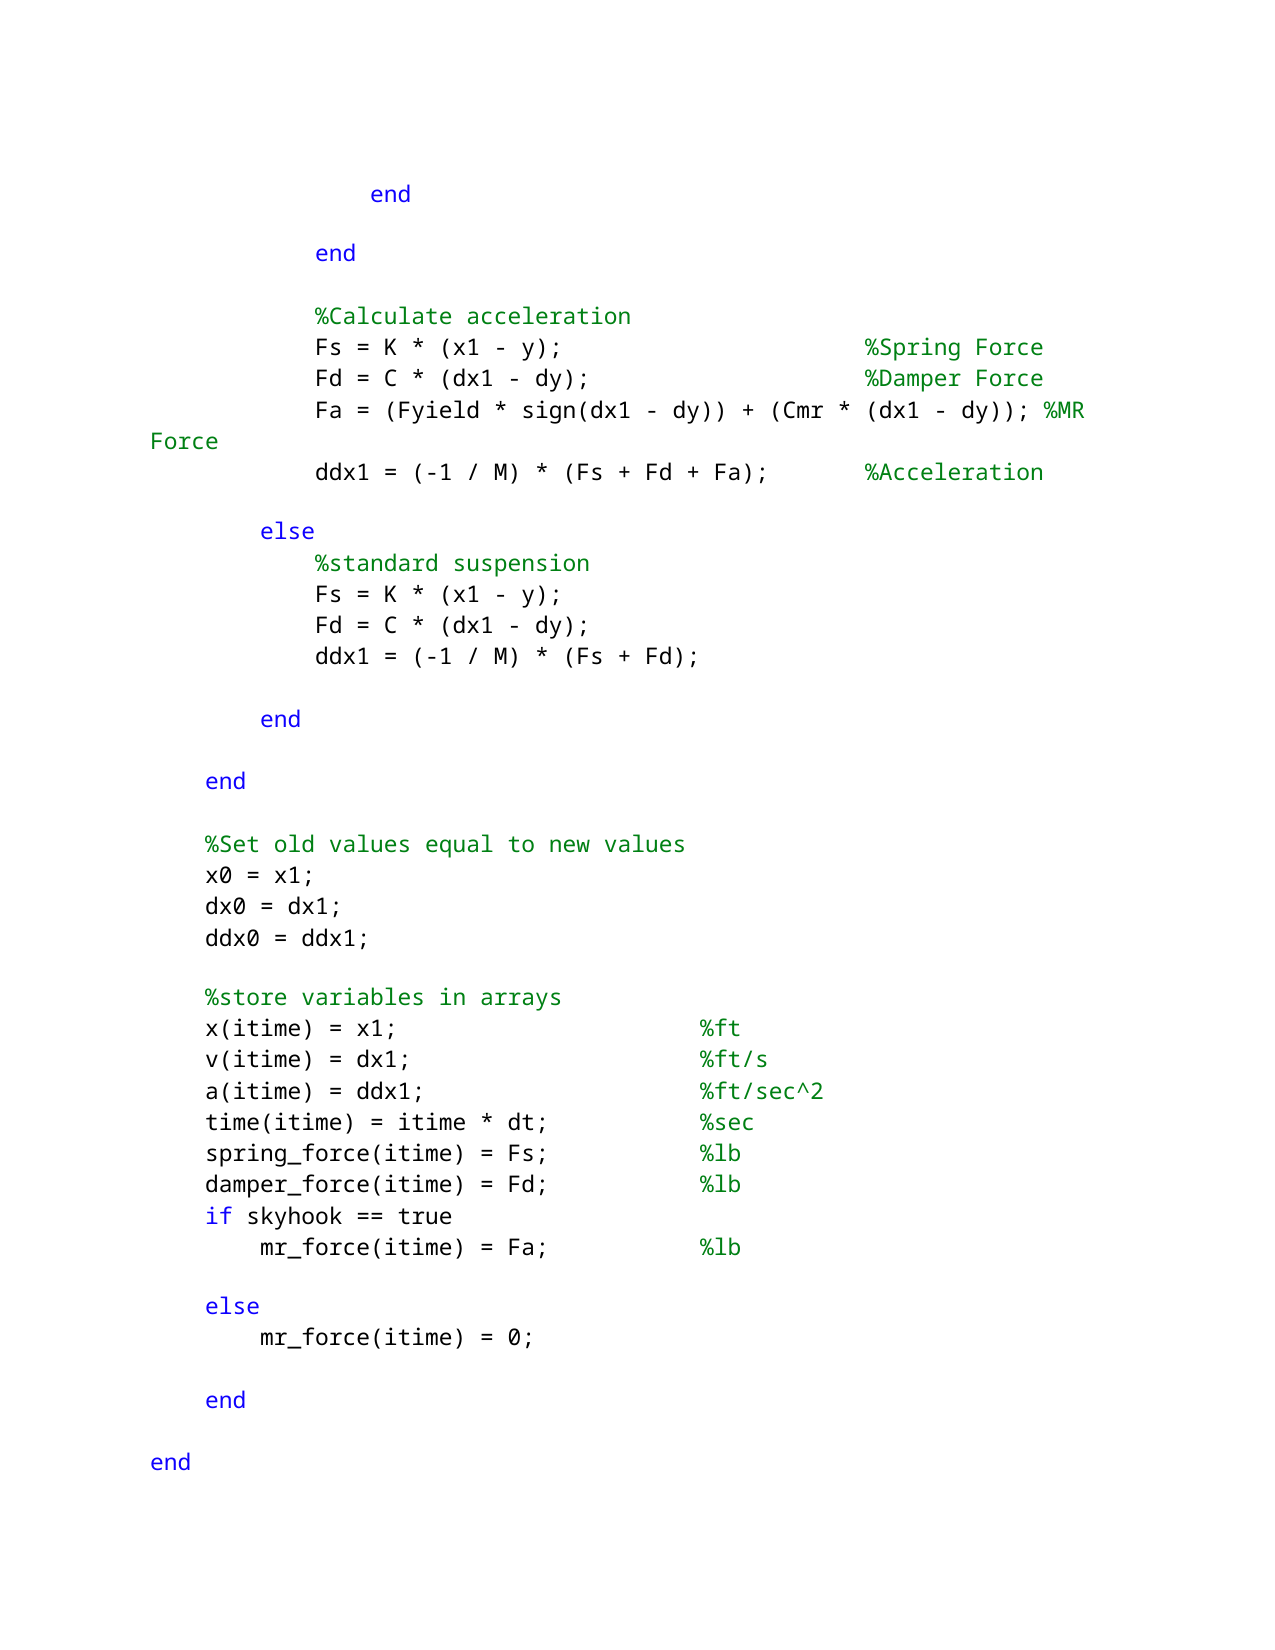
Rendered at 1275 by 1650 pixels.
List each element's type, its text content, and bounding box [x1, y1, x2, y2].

text %Calculate acceleration [150, 300, 1125, 331]
text v(itime) = dx1; %ft/s [150, 1043, 1125, 1074]
text Fs = K * (x1 - y); %Spring Force [150, 331, 1125, 362]
text %store variables in arrays [150, 981, 1125, 1012]
text spring_force(itime) = Fs; %lb [150, 1137, 1125, 1168]
text %Set old values equal to new values [150, 828, 1125, 859]
text end [150, 765, 1125, 797]
text end [150, 178, 1125, 209]
text Fd = C * (dx1 - dy); %Damper Force [150, 362, 1125, 393]
text %standard suspension [150, 547, 1125, 578]
text end [150, 1446, 1125, 1478]
text if skyhook == true [150, 1199, 1125, 1231]
text time(itime) = itime * dt; %sec [150, 1106, 1125, 1137]
text end [150, 703, 1125, 734]
text Fa = (Fyield * sign(dx1 - dy)) + (Cmr * (dx1 - dy)); %MR Force [150, 393, 1125, 456]
text x0 = x1; [150, 859, 1125, 890]
text mr_force(itime) = Fa; %lb [150, 1231, 1125, 1262]
text Fd = C * (dx1 - dy); [150, 609, 1125, 640]
text ddx1 = (-1 / M) * (Fs + Fd); [150, 640, 1125, 672]
text else [150, 515, 1125, 547]
text dx0 = dx1; [150, 890, 1125, 922]
text end [150, 237, 1125, 268]
text x(itime) = x1; %ft [150, 1012, 1125, 1043]
text Fs = K * (x1 - y); [150, 578, 1125, 609]
text damper_force(itime) = Fd; %lb [150, 1168, 1125, 1199]
text a(itime) = ddx1; %ft/sec^2 [150, 1074, 1125, 1106]
text ddx1 = (-1 / M) * (Fs + Fd + Fa); %Acceleration [150, 456, 1125, 487]
text ddx0 = ddx1; [150, 922, 1125, 953]
text mr_force(itime) = 0; [150, 1321, 1125, 1353]
text else [150, 1290, 1125, 1321]
text end [150, 1384, 1125, 1415]
